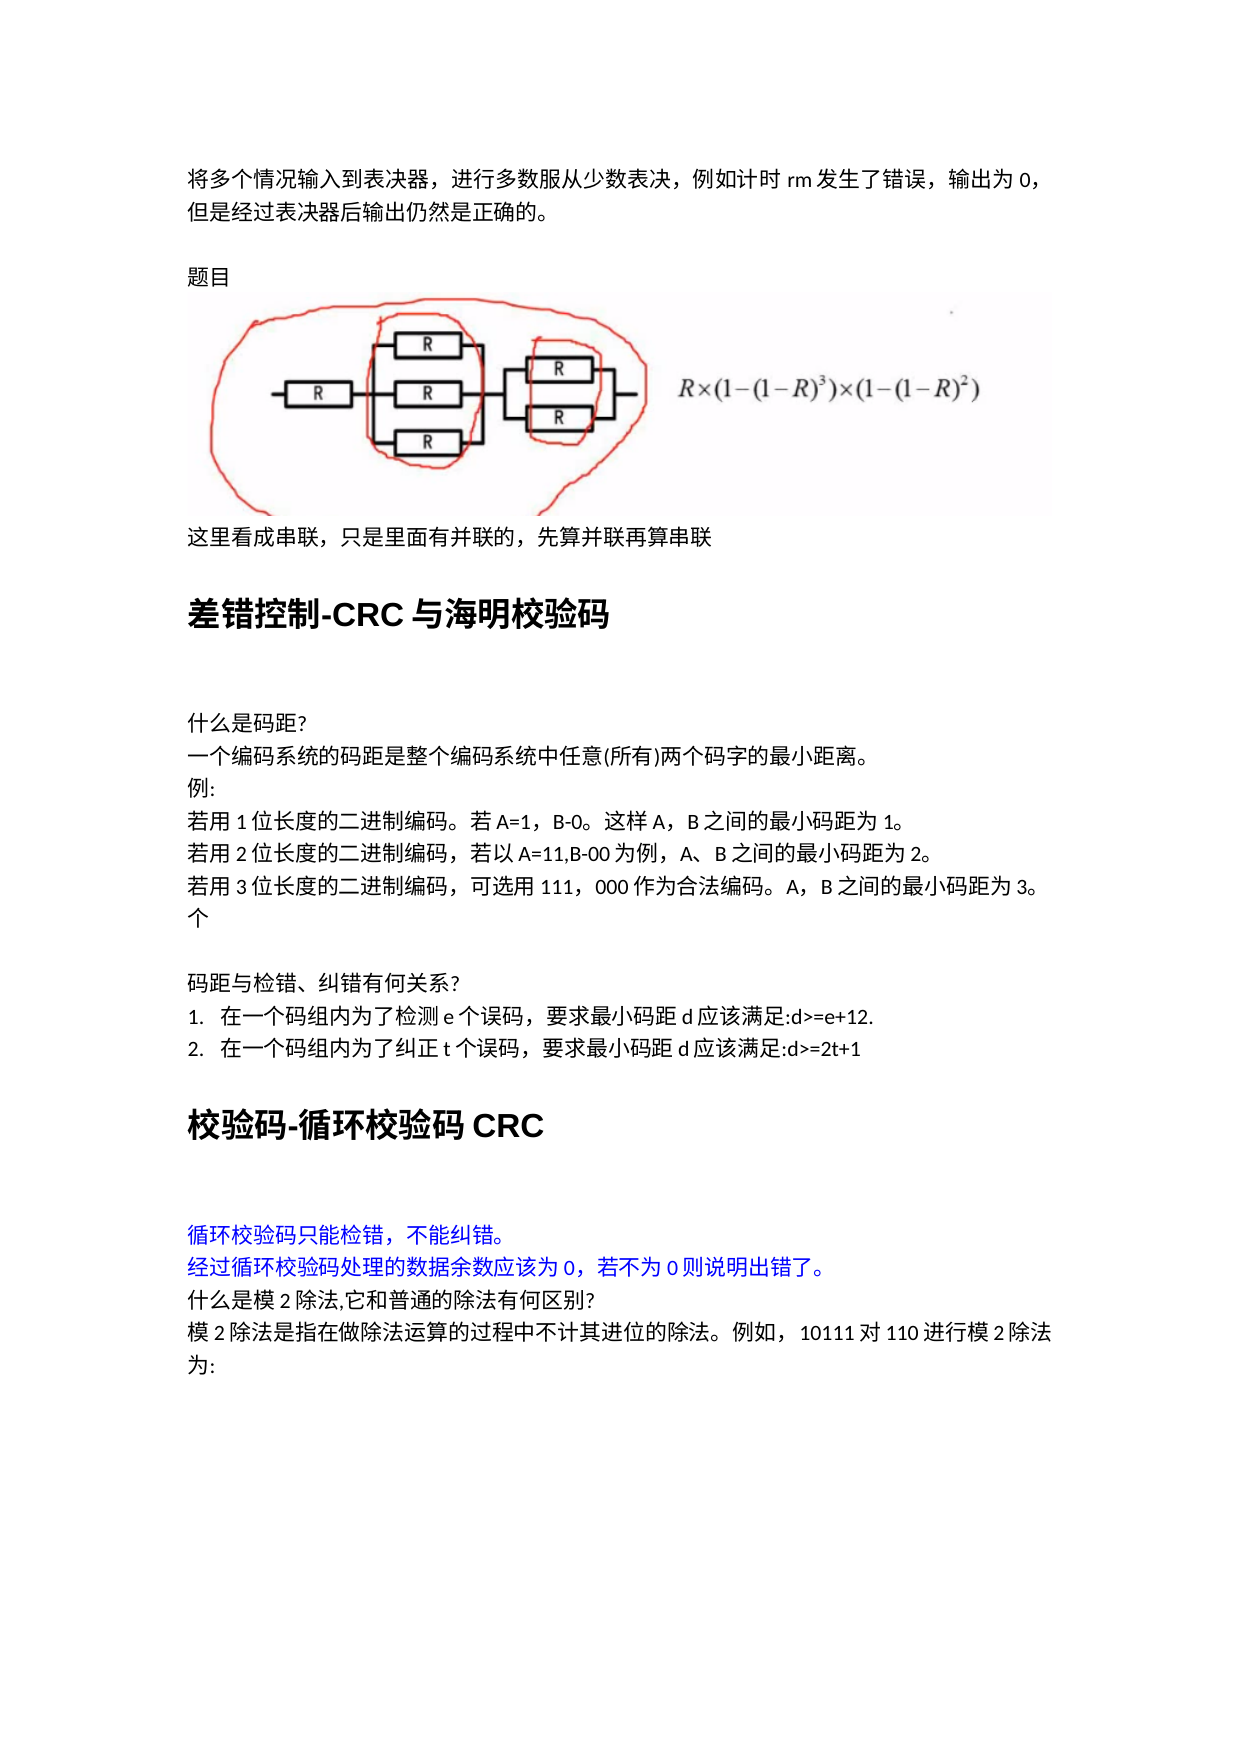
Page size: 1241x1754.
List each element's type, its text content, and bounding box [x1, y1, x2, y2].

text 将多个情况输入到表决器，进行多数服从少数表决，例如计时rm发生了错误，输出为0，但是经过表决器后输出仍然是正确的。 [187, 162, 1053, 227]
picture [187, 292, 1052, 516]
text 什么是模2除法,它和普通的除法有何区别? [187, 1282, 1053, 1315]
text 什么是码距? [187, 706, 1053, 738]
text 例: [187, 771, 1053, 803]
text 一个编码系统的码距是整个编码系统中任意(所有)两个码字的最小距离。 [187, 738, 1053, 771]
text 经过循环校验码处理的数据余数应该为0，若不为0则说明出错了。 [187, 1250, 1053, 1282]
text 循环校验码只能检错，不能纠错。 [187, 1217, 1053, 1250]
text 码距与检错、纠错有何关系? [187, 966, 1053, 998]
text 个 [187, 901, 1053, 933]
text 若用3位长度的二进制编码，可选用111，000作为合法编码。A，B之间的最小码距为3。 [187, 868, 1053, 901]
text 若用1位长度的二进制编码。若A=1，B-0。这样A，B之间的最小码距为1。 [187, 803, 1053, 836]
text 这里看成串联，只是里面有并联的，先算并联再算串联 [187, 519, 1053, 552]
list 在一个码组内为了纠正t个误码，要求最小码距d应该满足:d>=2t+1 [187, 1031, 1053, 1063]
text 若用2位长度的二进制编码，若以A=11,B-00为例，A、B之间的最小码距为2。 [187, 836, 1053, 868]
subtitle 校验码-循环校验码CRC [187, 1090, 1053, 1155]
list 在一个码组内为了检测e个误码，要求最小码距d应该满足:d>=e+12. [187, 998, 1053, 1031]
text 题目 [187, 259, 1053, 292]
subtitle 差错控制-CRC与海明校验码 [187, 579, 1053, 644]
text 模2除法是指在做除法运算的过程中不计其进位的除法。例如，10111对110进行模2除法为: [187, 1315, 1053, 1380]
